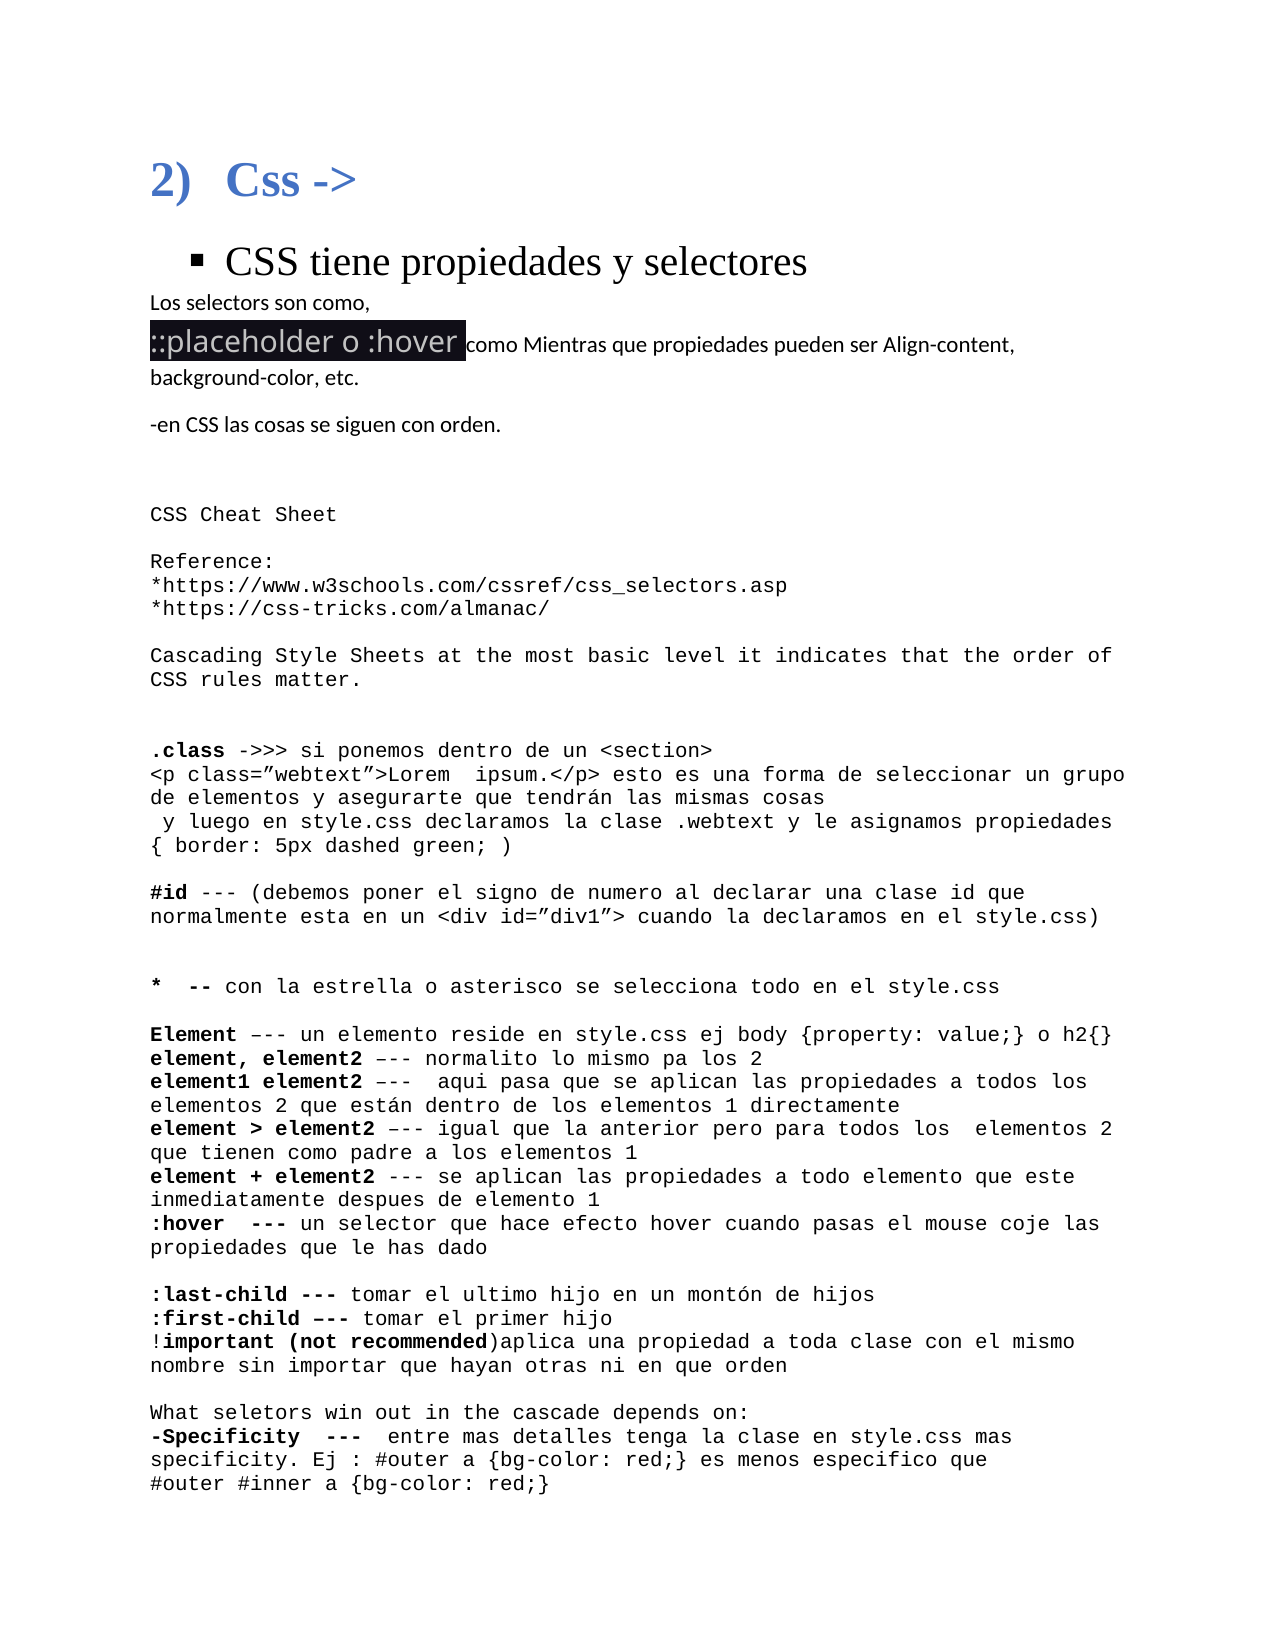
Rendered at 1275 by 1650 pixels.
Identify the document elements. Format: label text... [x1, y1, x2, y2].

subtitle CSS tiene propiedades y selectores [187, 237, 1125, 285]
text :hover --- un selector que hace efecto hover cuando pasas el mouse coje las propiedades que le has dado [150, 1213, 1125, 1260]
text CSS Cheat Sheet [150, 504, 1125, 527]
text -Specificity --- entre mas detalles tenga la clase en style.css mas specificity. Ej : #outer a {bg-color: red;} es menos especifico que [150, 1426, 1125, 1473]
text * -- con la estrella o asterisco se selecciona todo en el style.css [150, 977, 1125, 1000]
text *https://www.w3schools.com/cssref/css_selectors.asp [150, 574, 1125, 598]
text Los selectors son como, ::placeholder o :hover como Mientras que propiedades pueden ser Align-content, background-color, etc. [150, 288, 1125, 391]
text *https://css-tricks.com/almanac/ [150, 598, 1125, 622]
text element > element2 –-- igual que la anterior pero para todos los elementos 2 que tienen como padre a los elementos 1 [150, 1118, 1125, 1166]
text <p class=”webtext”>Lorem ipsum.</p> esto es una forma de seleccionar un grupo de elementos y asegurarte que tendrán las mismas cosas [150, 764, 1125, 811]
text Element –-- un elemento reside en style.css ej body {property: value;} o h2{} [150, 1024, 1125, 1047]
text element + element2 --- se aplican las propiedades a todo elemento que este inmediatamente despues de elemento 1 [150, 1166, 1125, 1213]
text :last-child --- tomar el ultimo hijo en un montón de hijos [150, 1284, 1125, 1308]
text y luego en style.css declaramos la clase .webtext y le asignamos propiedades { border: 5px dashed green; ) [150, 811, 1125, 858]
text :first-child –-- tomar el primer hijo [150, 1308, 1125, 1331]
text #id --- (debemos poner el signo de numero al declarar una clase id que normalmente esta en un <div id=”div1”> cuando la declaramos en el style.css) [150, 882, 1125, 929]
text -en CSS las cosas se siguen con orden. [150, 410, 1125, 438]
text !important (not recommended)aplica una propiedad a toda clase con el mismo nombre sin importar que hayan otras ni en que orden [150, 1331, 1125, 1378]
text element, element2 –-- normalito lo mismo pa los 2 [150, 1047, 1125, 1071]
subtitle Css -> [150, 150, 1125, 207]
text Cascading Style Sheets at the most basic level it indicates that the order of CSS rules matter. [150, 646, 1125, 693]
text What seletors win out in the cascade depends on: [150, 1402, 1125, 1426]
text Reference: [150, 551, 1125, 574]
text #outer #inner a {bg-color: red;} [150, 1473, 1125, 1497]
text element1 element2 –-- aqui pasa que se aplican las propiedades a todos los elementos 2 que están dentro de los elementos 1 directamente [150, 1071, 1125, 1118]
text .class ->>> si ponemos dentro de un <section> [150, 740, 1125, 764]
